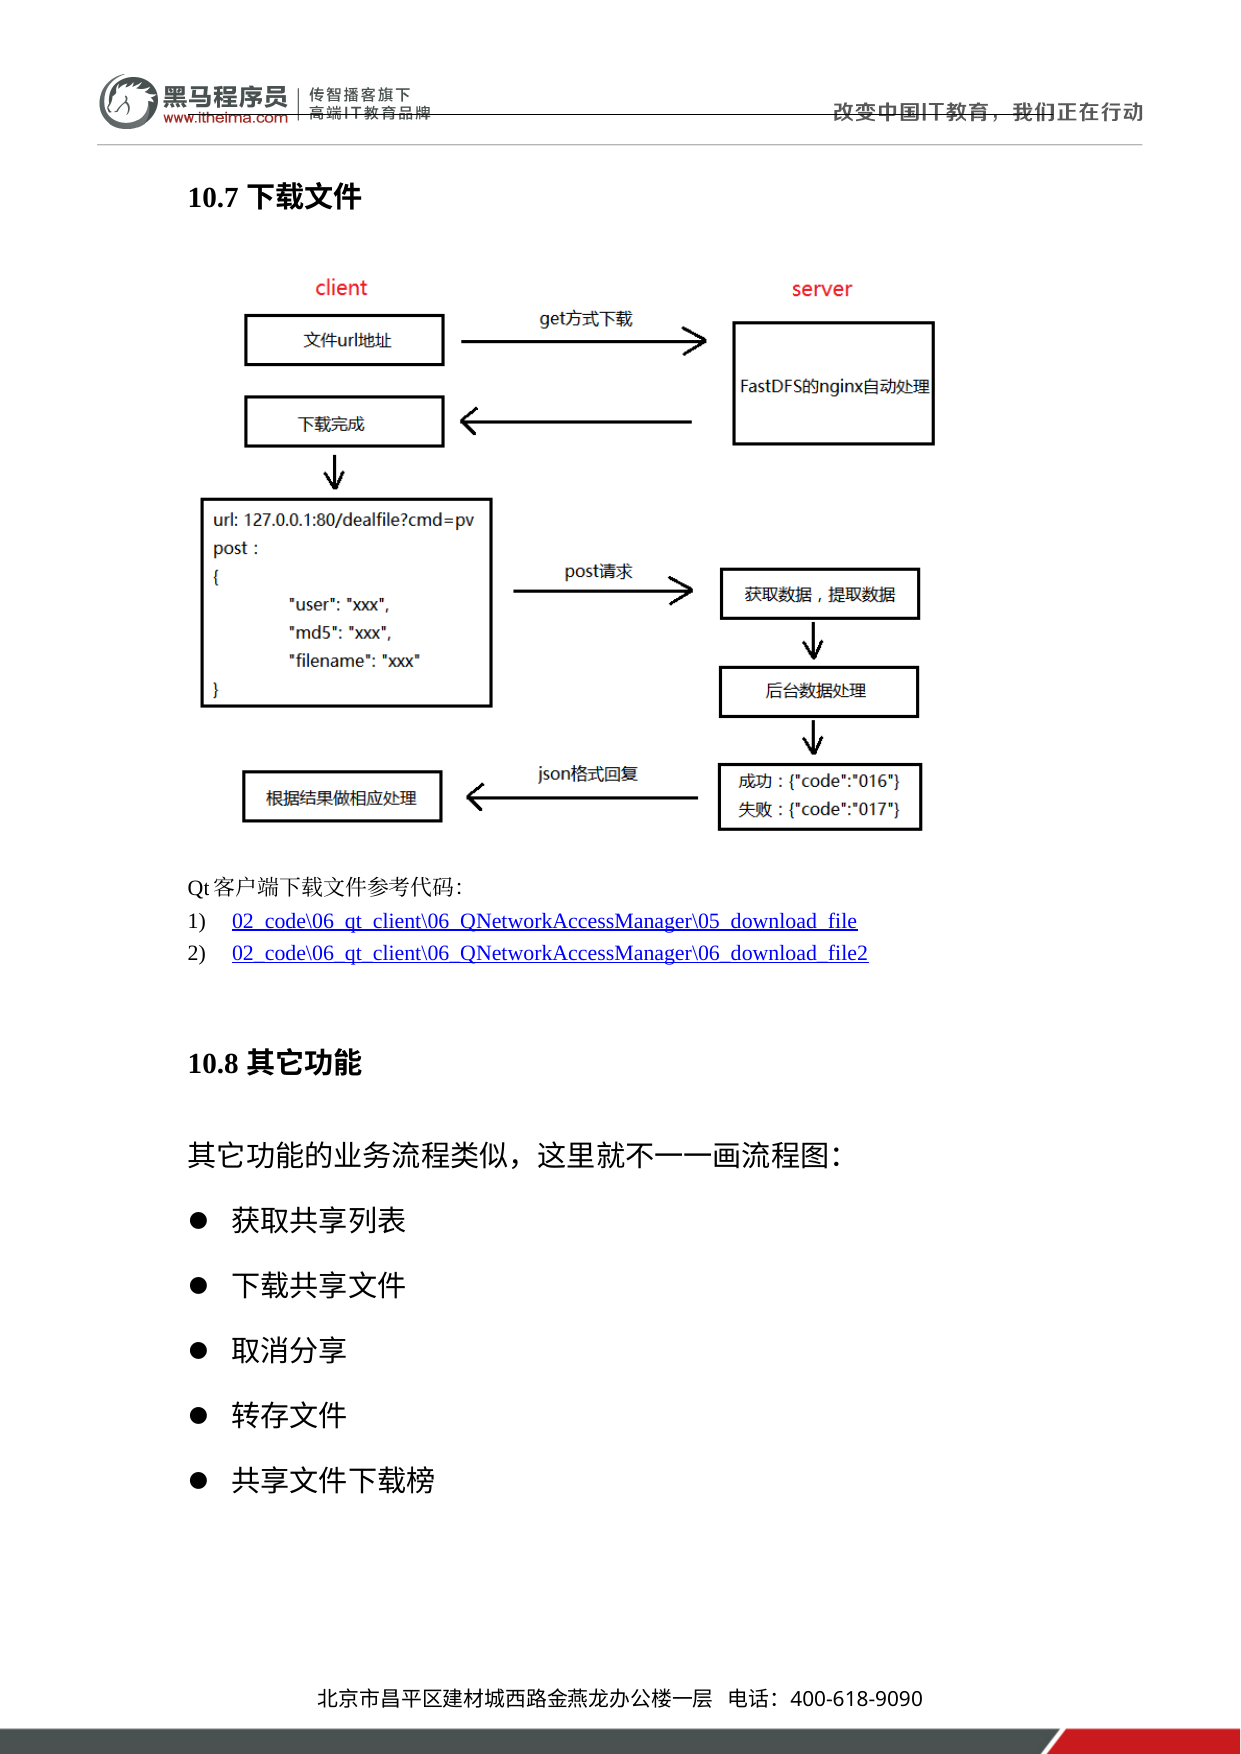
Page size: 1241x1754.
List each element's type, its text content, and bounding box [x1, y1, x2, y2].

picture [187, 268, 963, 858]
text Qt客户端下载文件参考代码： [187, 872, 1053, 904]
list 02_code\06_qt_client\06_QNetworkAccessManager\05_download_file [187, 904, 1053, 937]
list 下载共享文件 [187, 1251, 1053, 1316]
picture [0, 1669, 1241, 1754]
list 共享文件下载榜 [187, 1446, 1053, 1511]
list 获取共享列表 [187, 1186, 1053, 1251]
list 取消分享 [187, 1316, 1053, 1381]
subtitle 10.8 其它功能 [187, 1029, 1053, 1094]
subtitle 10.7 下载文件 [187, 162, 1053, 227]
text 其它功能的业务流程类似，这里就不一一画流程图： [187, 1121, 1053, 1186]
list 转存文件 [187, 1381, 1053, 1446]
list 02_code\06_qt_client\06_QNetworkAccessManager\06_download_file2 [187, 937, 1053, 969]
picture [0, 3, 1241, 153]
